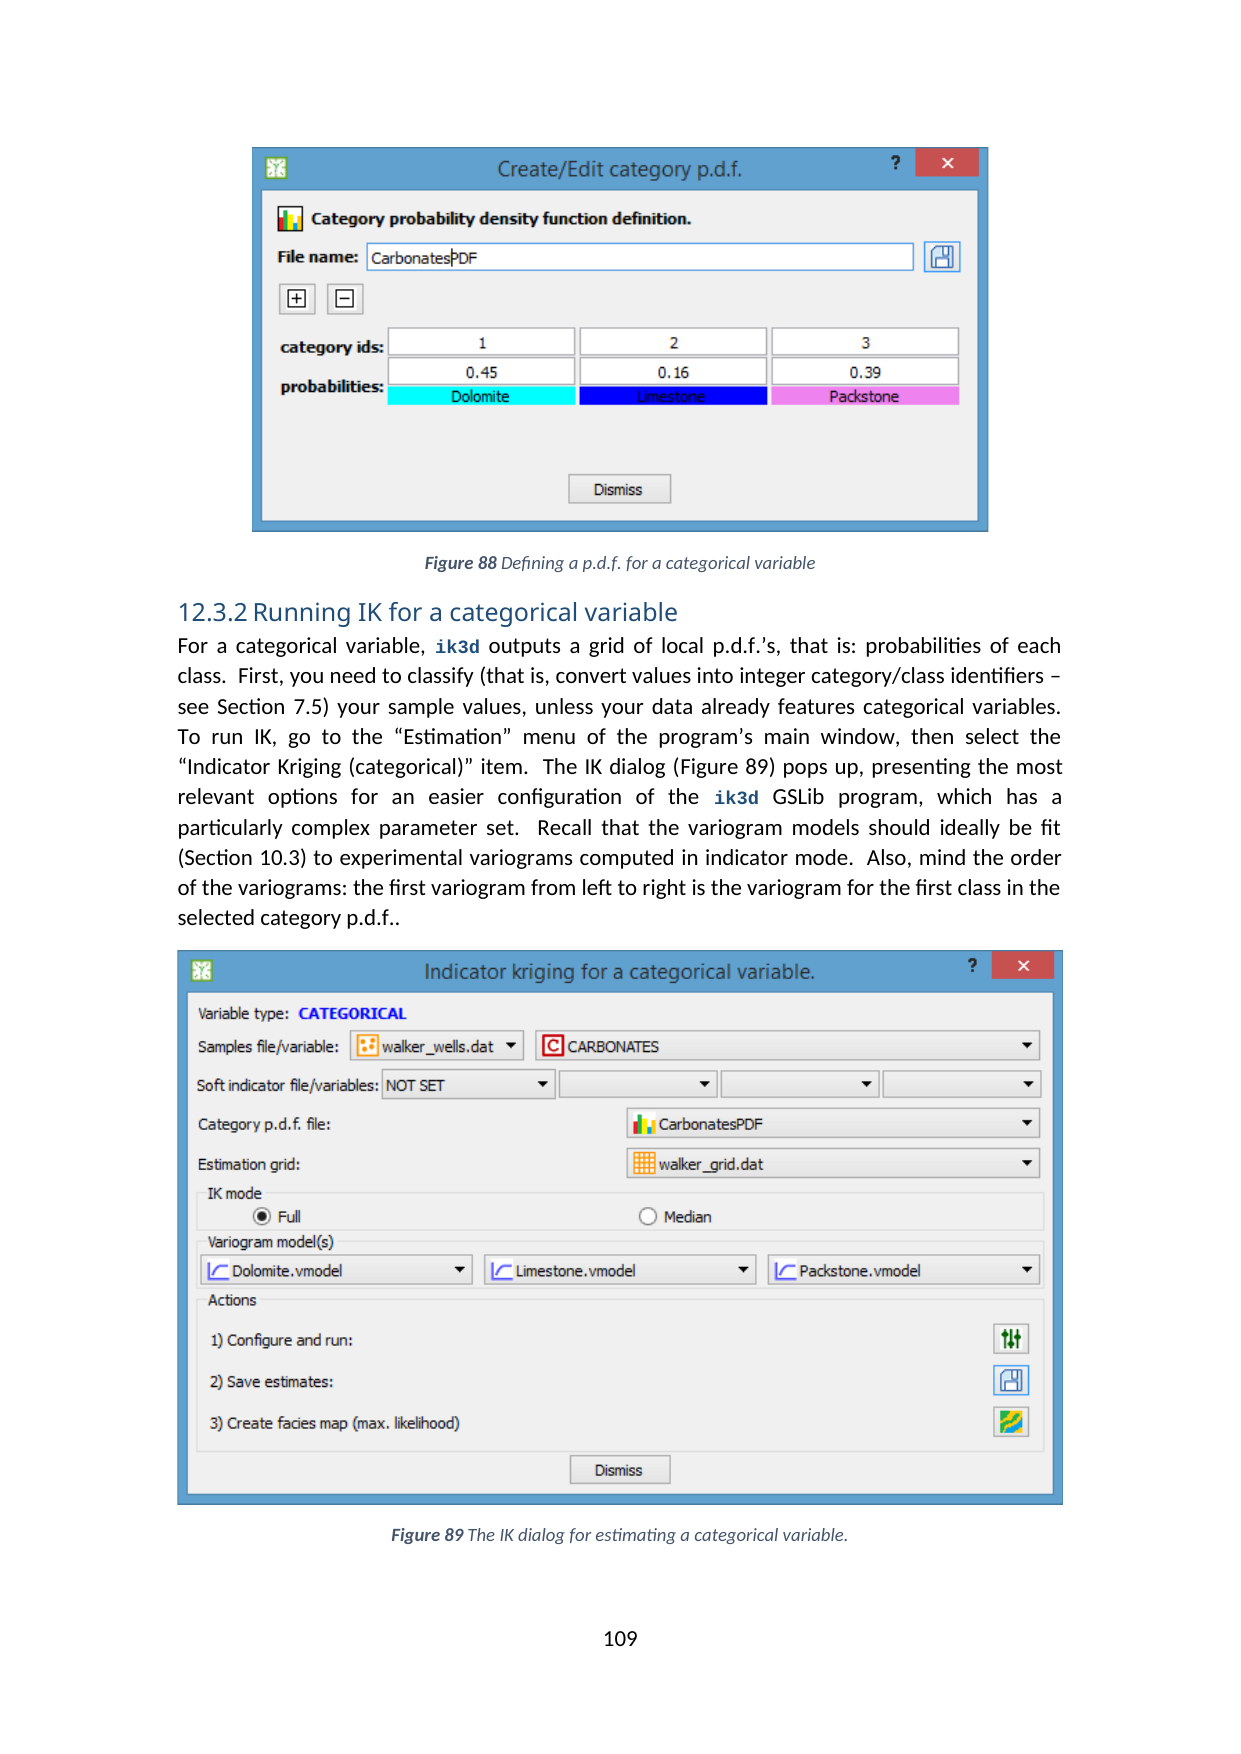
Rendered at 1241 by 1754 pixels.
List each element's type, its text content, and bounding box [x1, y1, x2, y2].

subtitle Running IK for a categorical variable [177, 594, 1063, 629]
text Figure 88 Defining a p.d.f. for a categorical variable [177, 551, 1063, 574]
picture [177, 950, 1063, 1505]
text Figure 89 The IK dialog for estimating a categorical variable. [177, 1523, 1063, 1546]
text For a categorical variable, ik3d outputs a grid of local p.d.f.’s, that is: probabilities of each class. First, you need to classify (that is, convert values into integer category/class identifiers – see Section 7.5) your sample values, unless your data already features categorical variables. To run IK, go to the “Estimation” menu of the program’s main window, then select the “Indicator Kriging (categorical)” item. The IK dialog (Figure 89) pops up, presenting the most relevant options for an easier configuration of the ik3d GSLib program, which has a particularly complex parameter set. Recall that the variogram models should ideally be fit (Section 10.3) to experimental variograms computed in indicator mode. Also, mind the order of the variograms: the first variogram from left to right is the variogram for the first class in the selected category p.d.f.. [177, 631, 1063, 931]
picture [252, 147, 989, 532]
